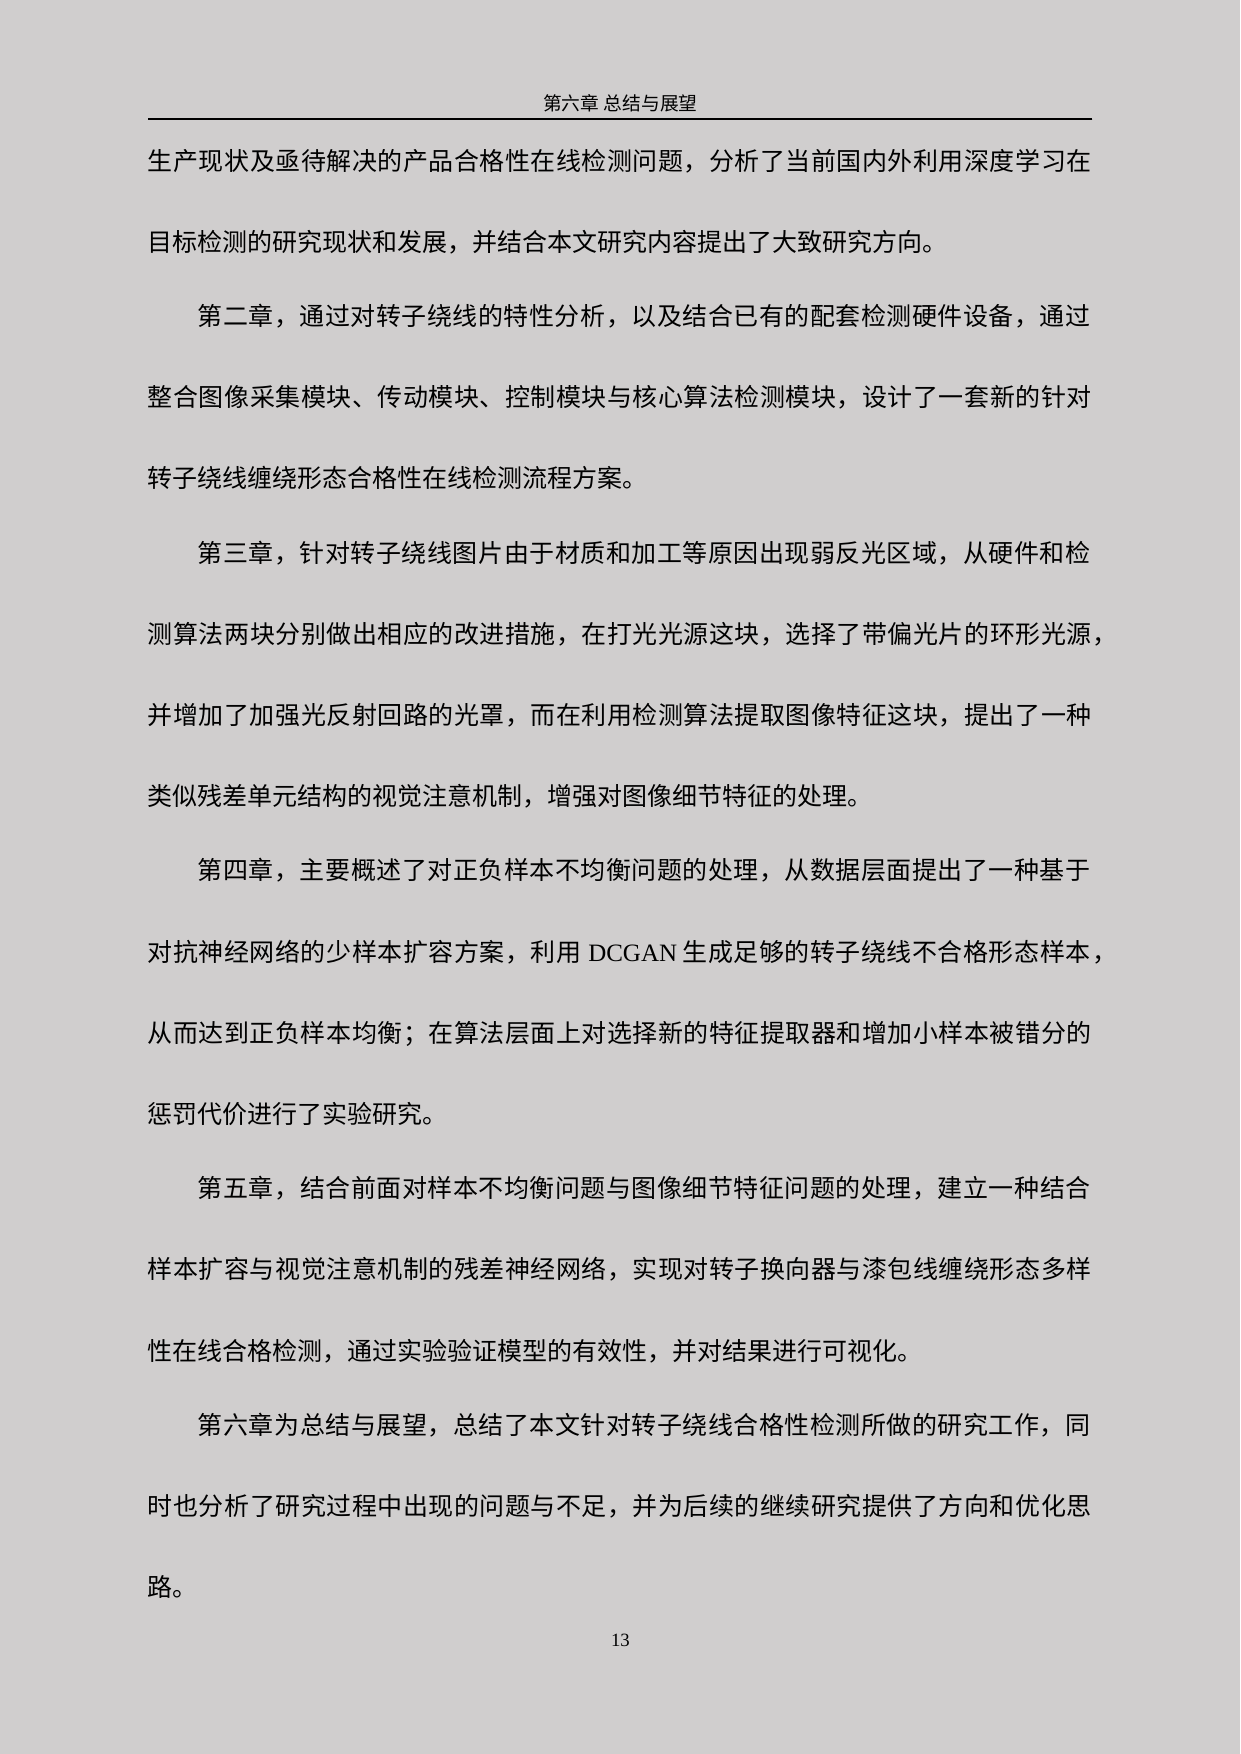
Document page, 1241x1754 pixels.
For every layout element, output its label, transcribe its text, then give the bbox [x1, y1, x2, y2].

text 第二章，通过对转子绕线的特性分析，以及结合已有的配套检测硬件设备，通过整合图像采集模块、传动模块、控制模块与核心算法检测模块，设计了一套新的针对转子绕线缠绕形态合格性在线检测流程方案。 [148, 282, 1092, 509]
text 第三章，针对转子绕线图片由于材质和加工等原因出现弱反光区域，从硬件和检测算法两块分别做出相应的改进措施，在打光光源这块，选择了带偏光片的环形光源，并增加了加强光反射回路的光罩，而在利用检测算法提取图像特征这块，提出了一种类似残差单元结构的视觉注意机制，增强对图像细节特征的处理。 [148, 519, 1092, 827]
text 第五章，结合前面对样本不均衡问题与图像细节特征问题的处理，建立一种结合样本扩容与视觉注意机制的残差神经网络，实现对转子换向器与漆包线缠绕形态多样性在线合格检测，通过实验验证模型的有效性，并对结果进行可视化。 [148, 1154, 1092, 1382]
text 第六章为总结与展望，总结了本文针对转子绕线合格性检测所做的研究工作，同时也分析了研究过程中出现的问题与不足，并为后续的继续研究提供了方向和优化思路。 [148, 1391, 1092, 1618]
text 第四章，主要概述了对正负样本不均衡问题的处理，从数据层面提出了一种基于对抗神经网络的少样本扩容方案，利用DCGAN生成足够的转子绕线不合格形态样本，从而达到正负样本均衡；在算法层面上对选择新的特征提取器和增加小样本被错分的惩罚代价进行了实验研究。 [148, 836, 1092, 1145]
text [148, 127, 1092, 273]
